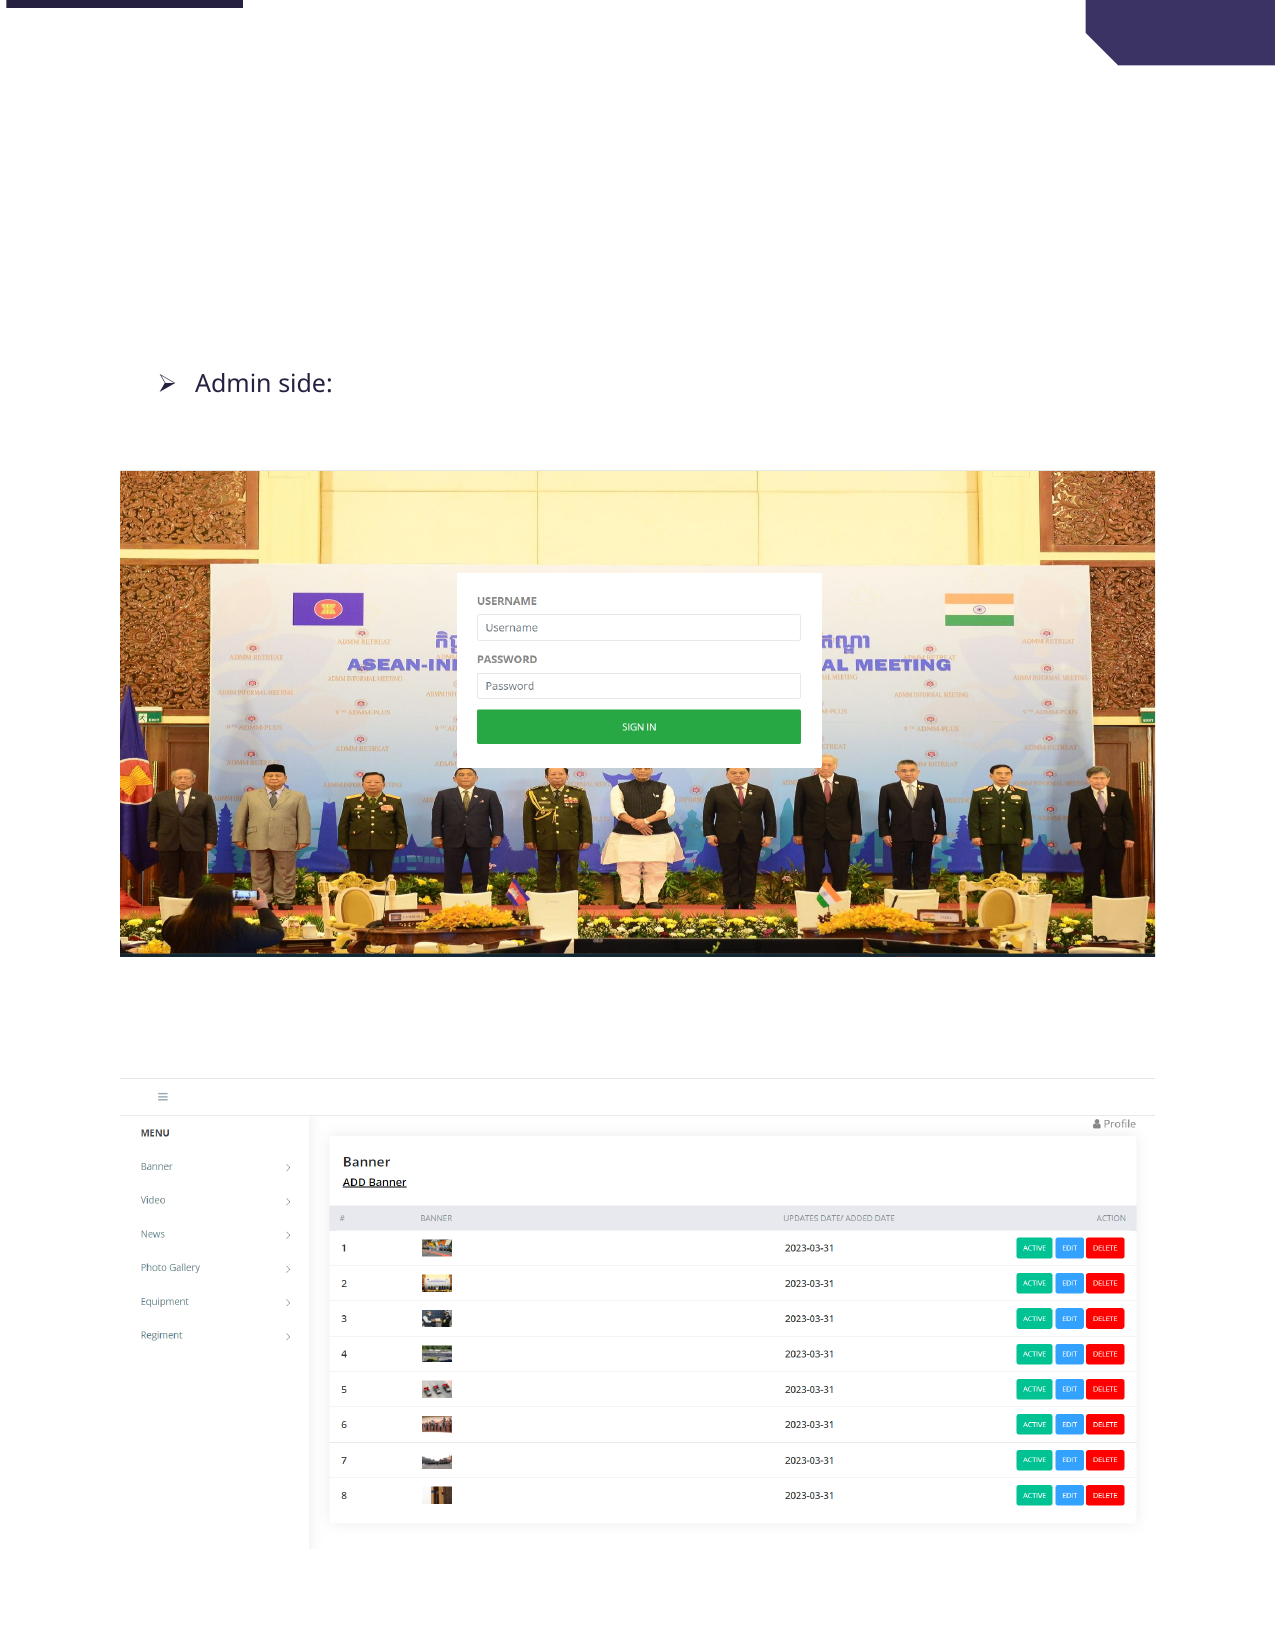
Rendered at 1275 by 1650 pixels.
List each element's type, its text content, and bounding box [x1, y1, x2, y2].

picture [120, 467, 1155, 957]
picture [120, 1075, 1155, 1549]
list Admin side: [157, 366, 1155, 400]
